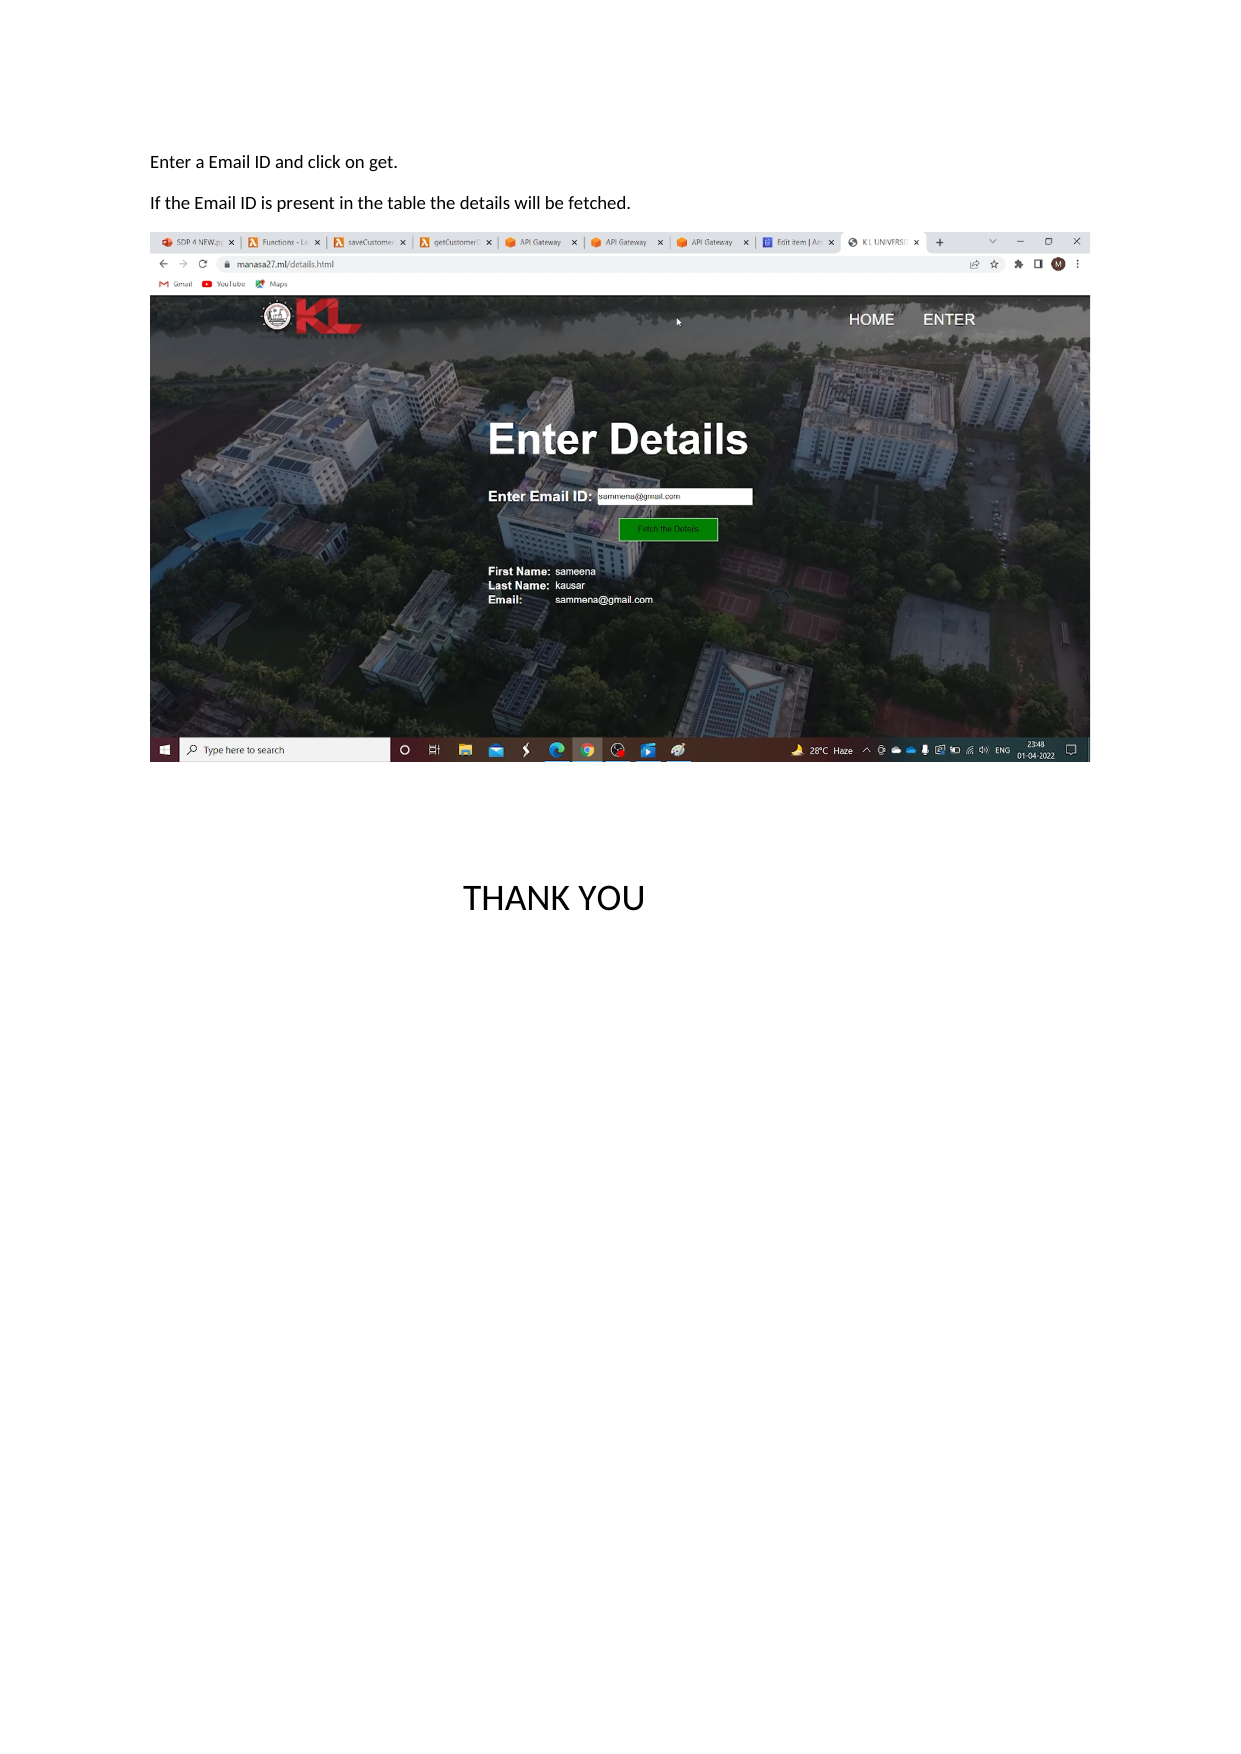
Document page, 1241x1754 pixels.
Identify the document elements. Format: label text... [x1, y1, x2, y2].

text If the Email ID is present in the table the details will be fetched. [150, 191, 1090, 214]
text Enter a Email ID and click on get. [150, 150, 1090, 173]
picture [150, 232, 1091, 762]
text THANK YOU [150, 874, 1090, 920]
